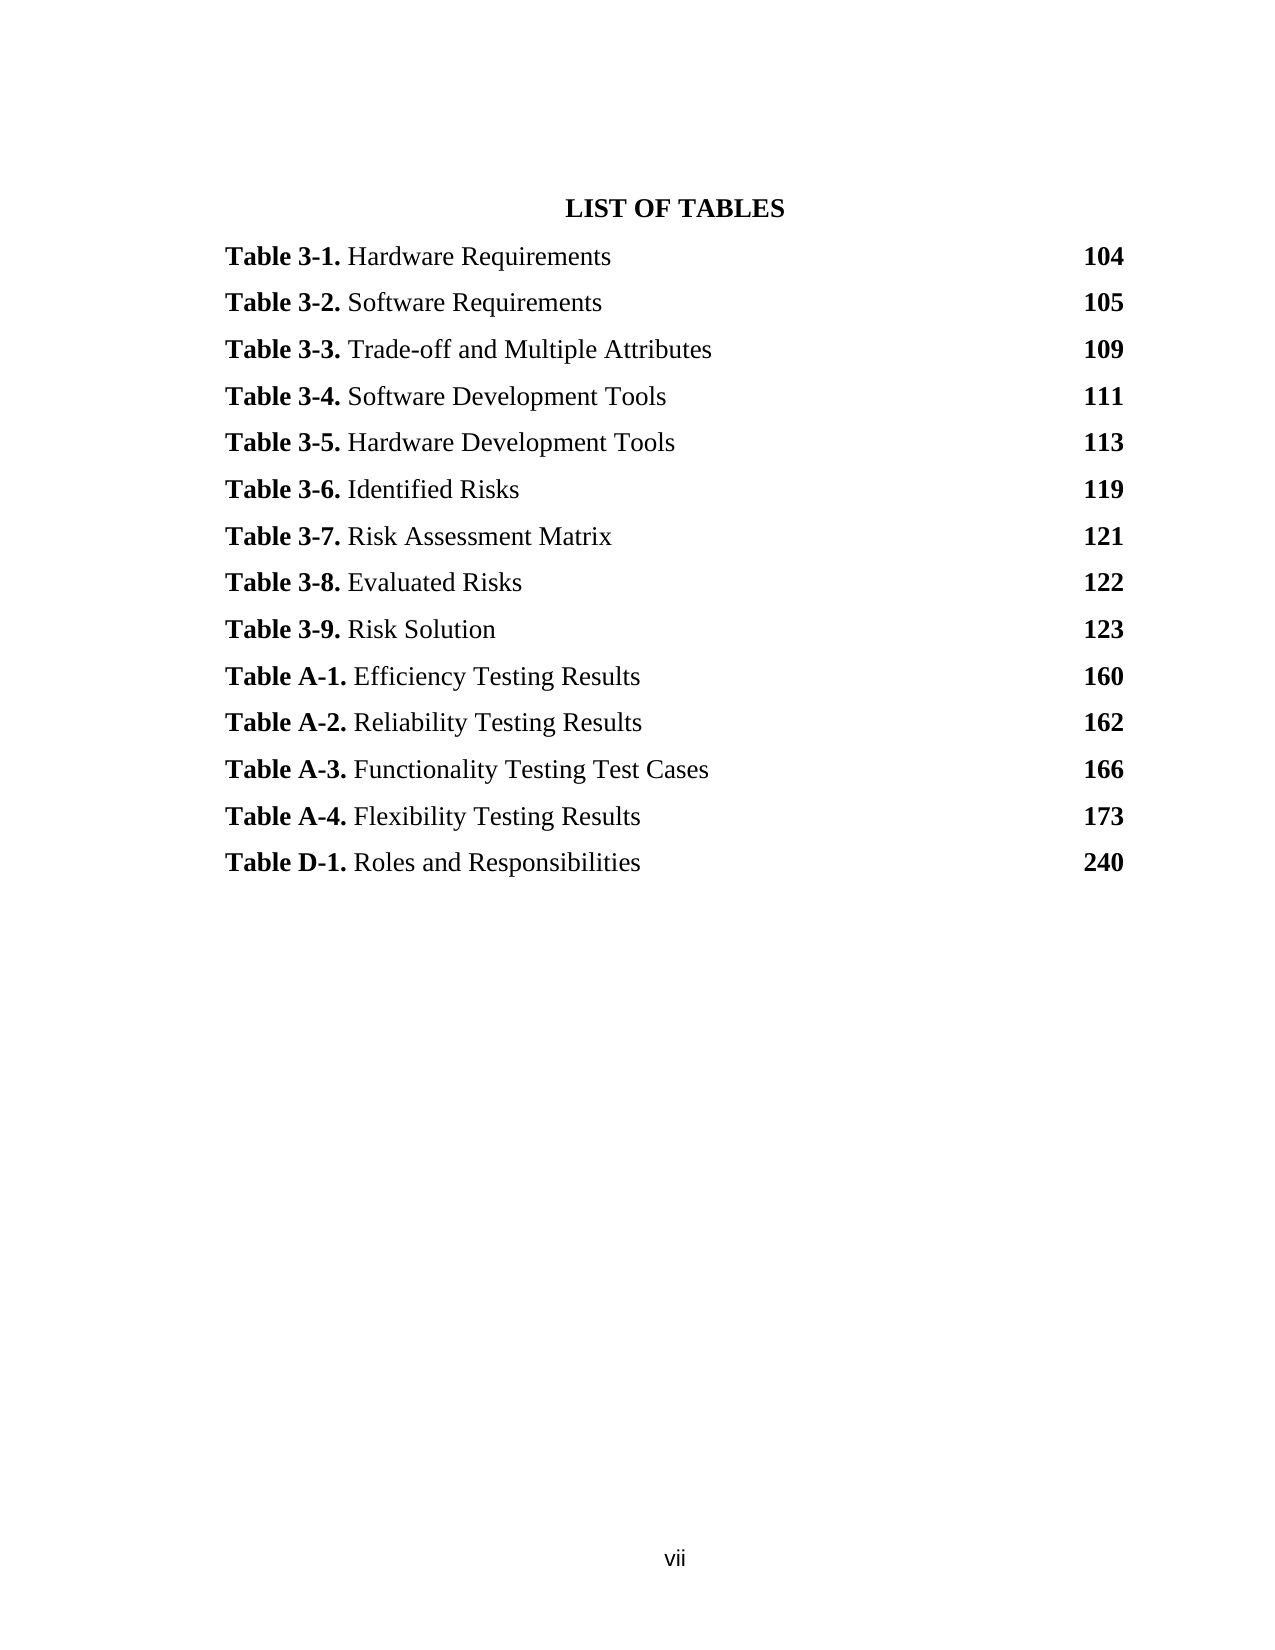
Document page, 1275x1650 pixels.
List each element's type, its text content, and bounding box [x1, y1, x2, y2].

subtitle LIST OF TABLES [225, 192, 1125, 223]
